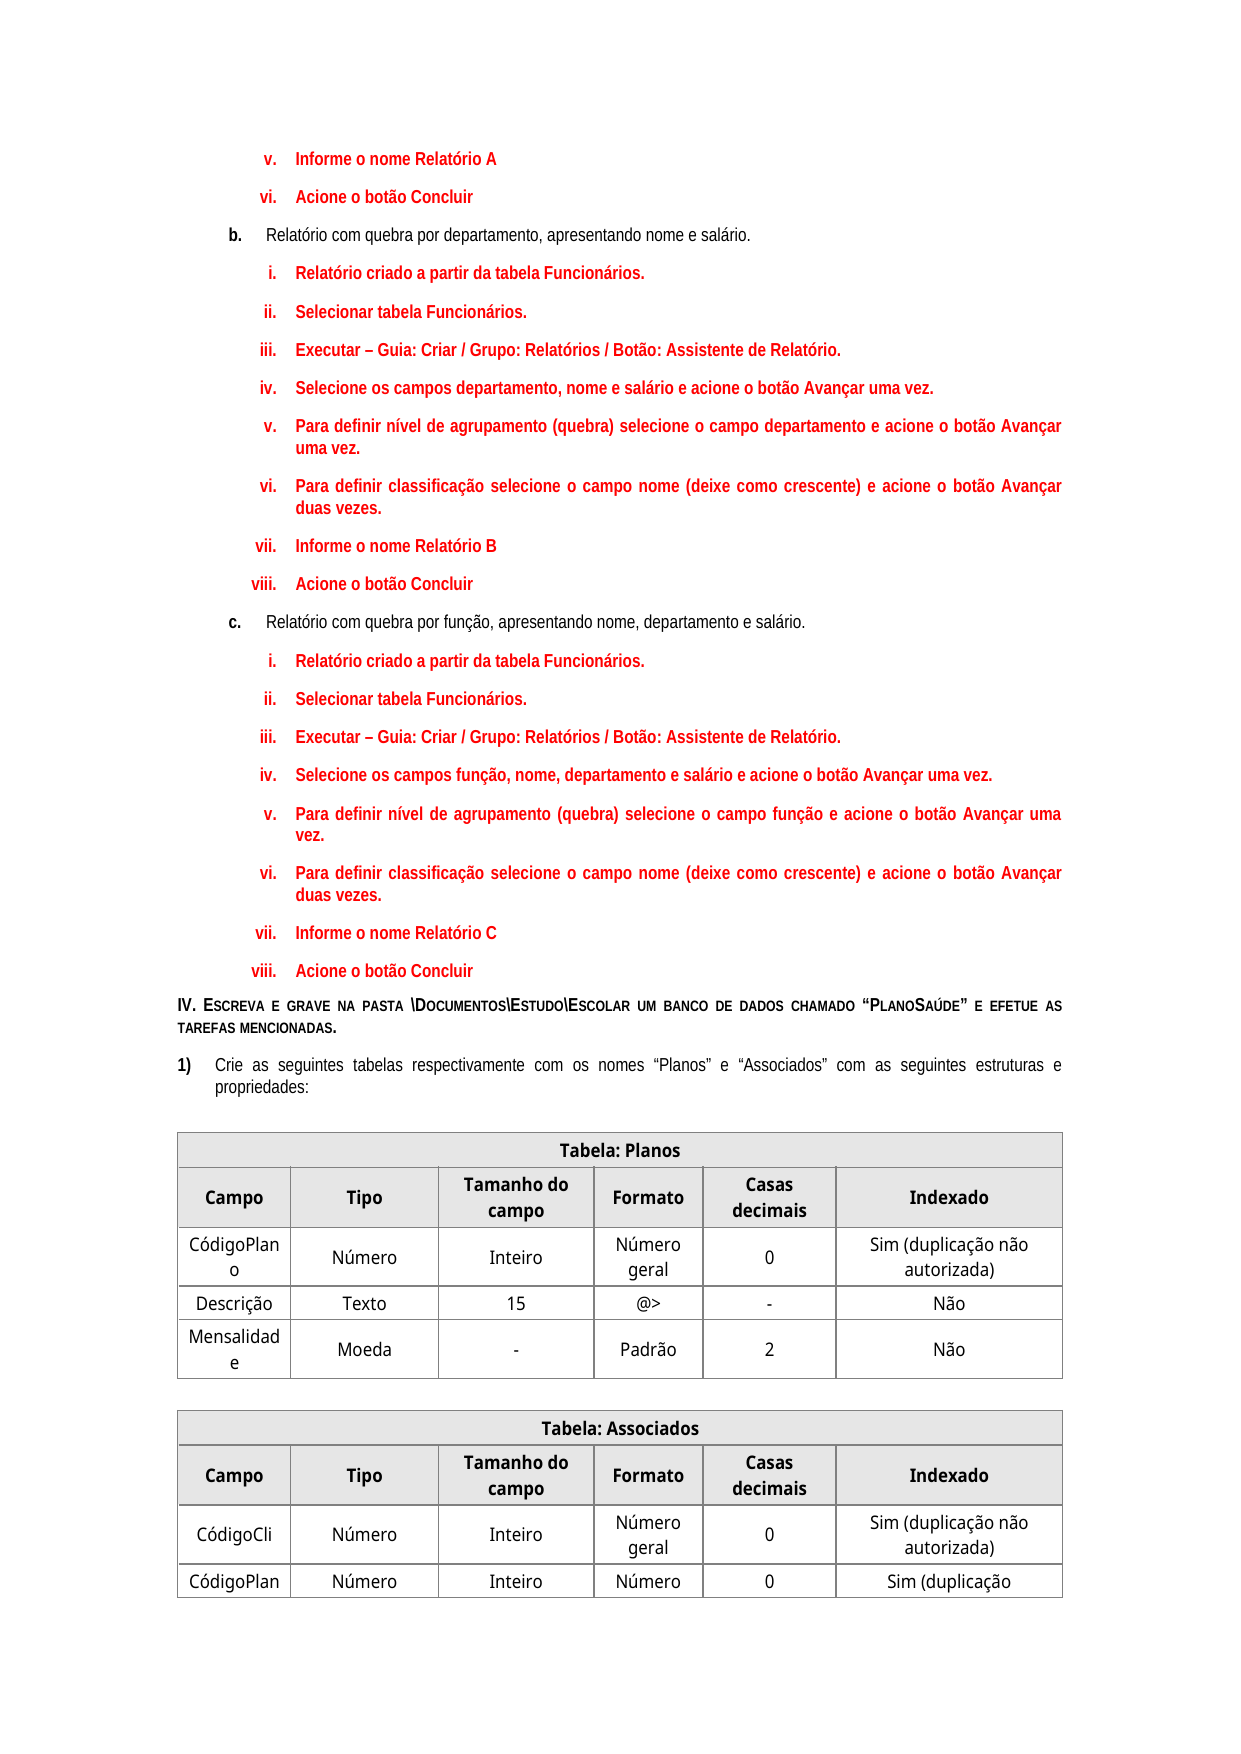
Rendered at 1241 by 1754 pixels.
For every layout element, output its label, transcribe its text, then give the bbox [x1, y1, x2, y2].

table_cell Sim (duplicação não autorizada) [837, 1506, 1062, 1563]
list Para definir classificação selecione o campo nome (deixe como crescente) e acione o botão Avançar duas vezes. [277, 862, 1063, 905]
table_cell Sim (duplicação não autorizada) [837, 1228, 1062, 1285]
list Para definir nível de agrupamento (quebra) selecione o campo função e acione o botão Avançar uma vez. [277, 802, 1063, 846]
list Informe o nome Relatório A [277, 148, 1063, 169]
table_cell Número geral [595, 1506, 702, 1563]
table_cell Número [291, 1565, 438, 1597]
table_cell Inteiro [439, 1506, 593, 1563]
table_cell Padrão [595, 1320, 702, 1378]
table_cell Campo [178, 1168, 290, 1227]
table_cell Tamanho do campo [439, 1446, 593, 1504]
list Acione o botão Concluir [277, 186, 1063, 207]
table_cell 2 [704, 1320, 835, 1378]
table_cell Moeda [291, 1320, 438, 1378]
table_cell CódigoCli [178, 1505, 290, 1563]
table_cell @> [595, 1287, 702, 1319]
table_cell Tamanho do campo [439, 1168, 593, 1227]
list Crie as seguintes tabelas respectivamente com os nomes “Planos” e “Associados” com as seguintes estruturas e propriedades: [177, 1054, 1063, 1097]
list Selecionar tabela Funcionários. [277, 688, 1063, 709]
table_cell 0 [704, 1565, 835, 1597]
table_cell 0 [704, 1228, 835, 1285]
table_cell Não [837, 1287, 1062, 1319]
list Acione o botão Concluir [277, 960, 1063, 982]
table_cell Número geral [595, 1228, 702, 1285]
table_cell Casas decimais [704, 1168, 835, 1227]
list Acione o botão Concluir [277, 573, 1063, 594]
list Para definir classificação selecione o campo nome (deixe como crescente) e acione o botão Avançar duas vezes. [277, 475, 1063, 518]
table_cell 15 [439, 1287, 593, 1319]
table_cell Número [291, 1228, 438, 1285]
table_cell Sim (duplicação autorizada) [837, 1565, 1062, 1597]
list Informe o nome Relatório B [277, 535, 1063, 556]
table_header Tabela: Associados [178, 1411, 1062, 1444]
table_cell 0 [704, 1506, 835, 1563]
table_cell CódigoPlano [178, 1564, 290, 1597]
table_cell Tipo [291, 1446, 438, 1504]
list Relatório com quebra por função, apresentando nome, departamento e salário. [228, 611, 1063, 633]
table_cell Não [837, 1320, 1062, 1378]
list Informe o nome Relatório C [277, 922, 1063, 943]
table_cell Campo [178, 1445, 290, 1504]
list Relatório criado a partir da tabela Funcionários. [277, 262, 1063, 284]
table_cell Tipo [291, 1168, 438, 1227]
list Selecione os campos função, nome, departamento e salário e acione o botão Avançar uma vez. [277, 764, 1063, 786]
table_cell Inteiro [439, 1565, 593, 1597]
table_cell Indexado [837, 1168, 1062, 1227]
table_cell - [704, 1287, 835, 1319]
table_cell Formato [595, 1446, 702, 1504]
table_cell Inteiro [439, 1228, 593, 1285]
table_cell Descrição [178, 1286, 290, 1319]
table_cell Indexado [837, 1446, 1062, 1504]
table_cell Texto [291, 1287, 438, 1319]
table_cell - [439, 1320, 593, 1378]
text IV. Escreva e grave na pasta \Documentos\Estudo\Escolar um banco de dados chamado “PlanoSaúde” e efetue as tarefas mencionadas. [177, 994, 1063, 1037]
table_cell Mensalidade [178, 1320, 290, 1378]
table_cell Número [291, 1506, 438, 1563]
table_cell CódigoPlano [178, 1228, 290, 1285]
table_cell Casas decimais [704, 1446, 835, 1504]
list Executar – Guia: Criar / Grupo: Relatórios / Botão: Assistente de Relatório. [277, 726, 1063, 747]
list Relatório criado a partir da tabela Funcionários. [277, 649, 1063, 671]
table_header Tabela: Planos [178, 1133, 1062, 1166]
list Executar – Guia: Criar / Grupo: Relatórios / Botão: Assistente de Relatório. [277, 339, 1063, 360]
list Selecione os campos departamento, nome e salário e acione o botão Avançar uma vez. [277, 377, 1063, 398]
list Para definir nível de agrupamento (quebra) selecione o campo departamento e acione o botão Avançar uma vez. [277, 415, 1063, 458]
list Relatório com quebra por departamento, apresentando nome e salário. [228, 224, 1063, 246]
table_cell Número geral [595, 1565, 702, 1597]
list Selecionar tabela Funcionários. [277, 301, 1063, 322]
table_cell Formato [595, 1168, 702, 1227]
